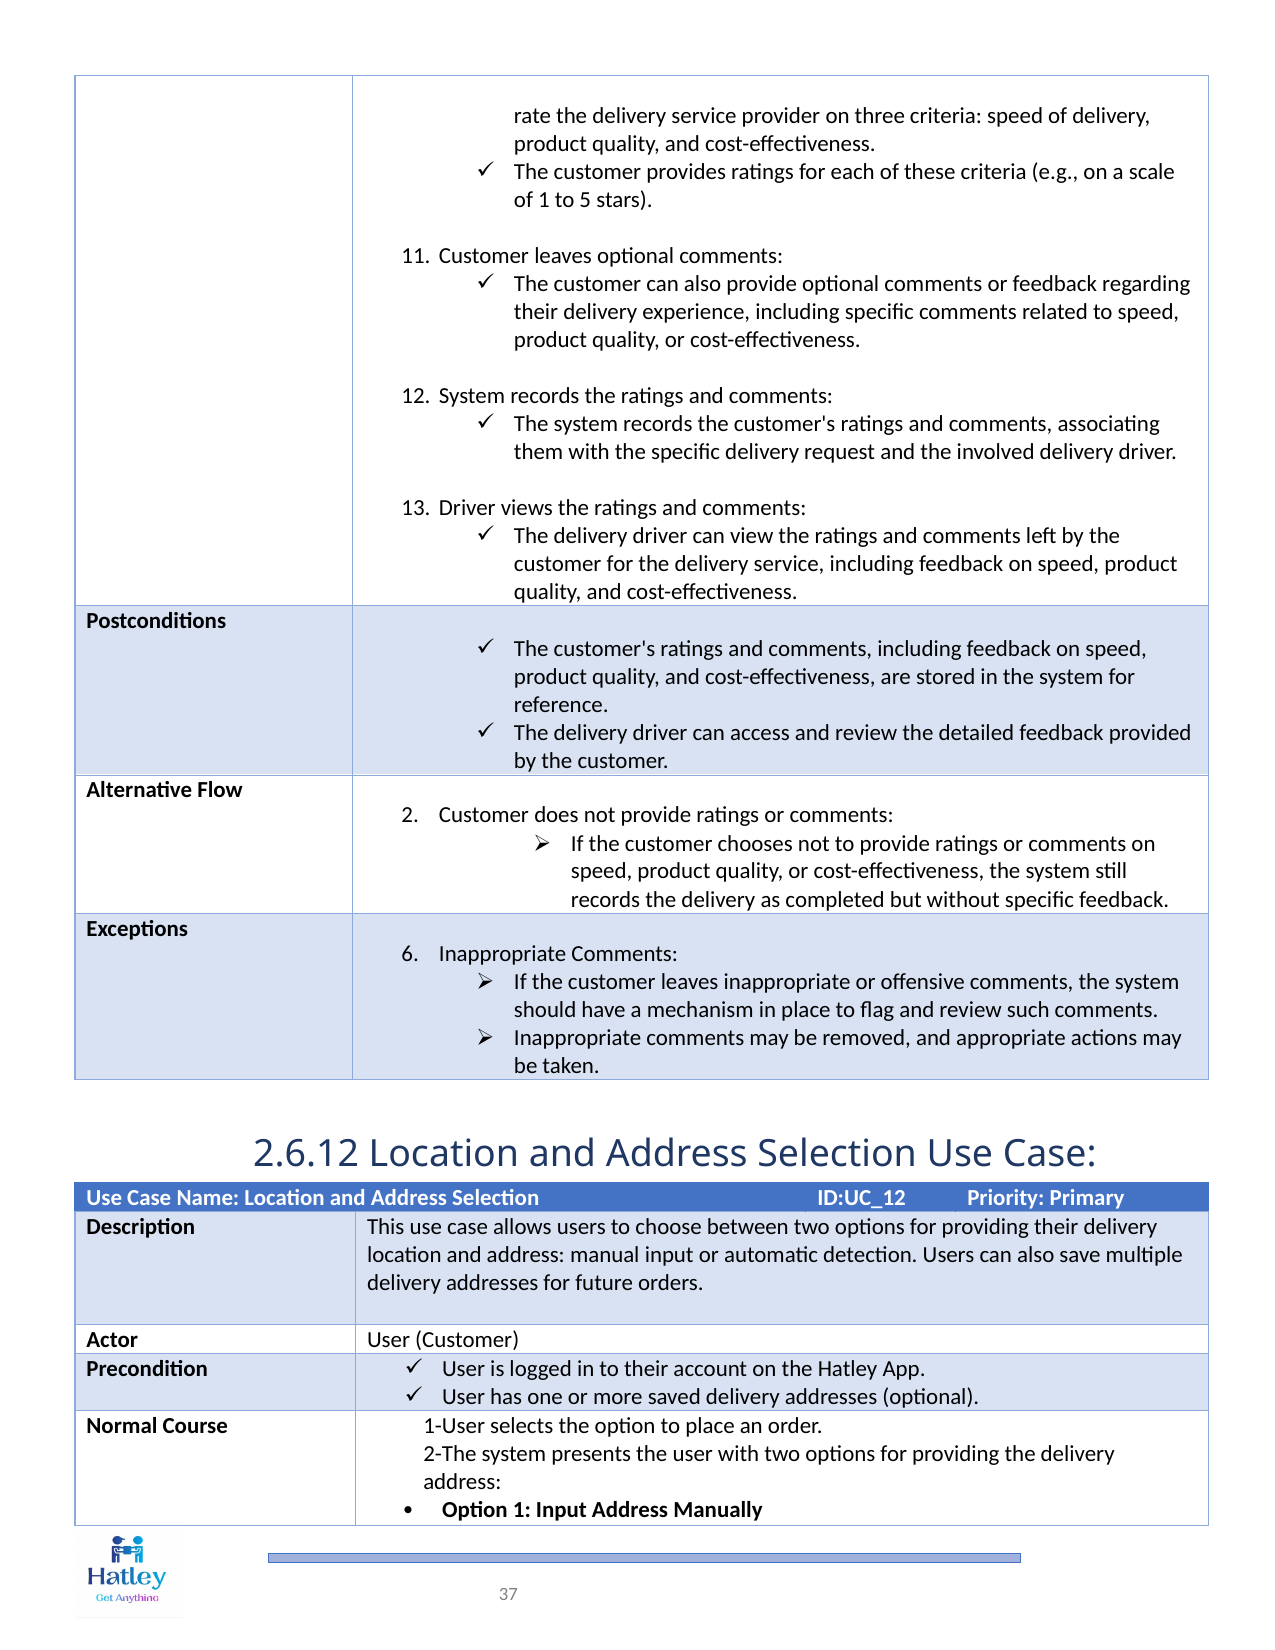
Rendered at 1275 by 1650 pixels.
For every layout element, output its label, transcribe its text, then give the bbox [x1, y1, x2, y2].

table_cell The customer's ratings and comments, including feedback on speed, product quality, and cost-effectiveness, are stored in the system for reference. The delivery driver can access and review the detailed feedback provided by the customer. [353, 606, 1208, 774]
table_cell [356, 1411, 1208, 1525]
table_cell Exceptions [76, 914, 352, 1079]
table_cell Alternative Flow [76, 776, 352, 913]
subtitle 2.6.12 Location and Address Selection Use Case: [150, 1127, 1200, 1178]
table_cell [76, 76, 352, 605]
table_cell Actor [76, 1325, 355, 1353]
table_cell Description [76, 1212, 355, 1324]
table_cell This use case allows users to choose between two options for providing their delivery location and address: manual input or automatic detection. Users can also save multiple delivery addresses for future orders. [356, 1212, 1208, 1324]
table_header Priority: Primary [956, 1183, 1208, 1211]
table_cell Precondition [76, 1354, 355, 1410]
table_cell User (Customer) [356, 1325, 1208, 1353]
table_cell User is logged in to their account on the Hatley App. User has one or more saved delivery addresses (optional). [356, 1354, 1208, 1410]
table_cell Inappropriate Comments: If the customer leaves inappropriate or offensive comments, the system should have a mechanism in place to flag and review such comments. Inappropriate comments may be removed, and appropriate actions may be taken. [353, 914, 1208, 1079]
table_header ID:UC_12 [806, 1183, 955, 1211]
table_cell Normal Course [76, 1411, 355, 1525]
picture [75, 1526, 185, 1618]
table_cell Customer does not provide ratings or comments: If the customer chooses not to provide ratings or comments on speed, product quality, or cost-effectiveness, the system still records the delivery as completed but without specific feedback. [353, 776, 1208, 913]
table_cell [353, 76, 1208, 605]
table_cell Postconditions [76, 606, 352, 774]
table_header Use Case Name: Location and Address Selection [76, 1183, 805, 1211]
